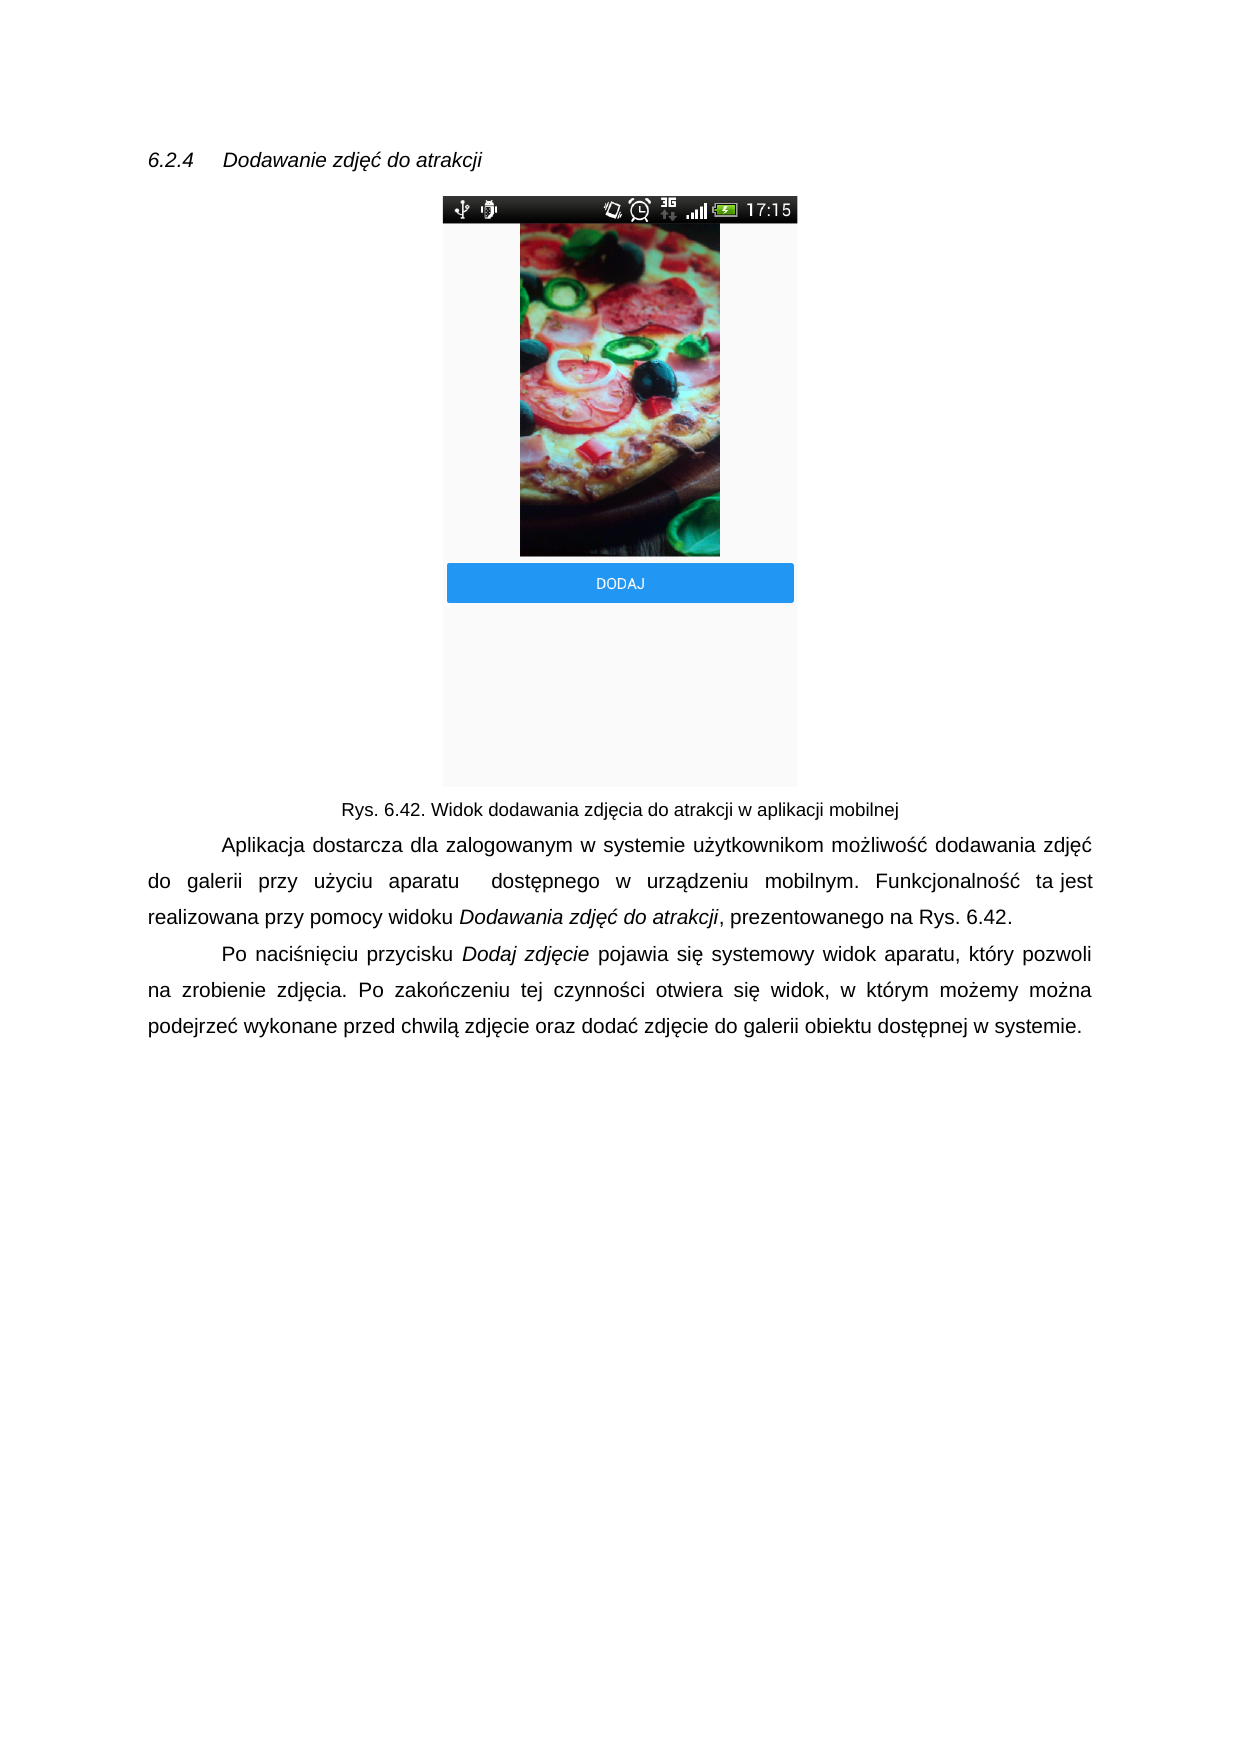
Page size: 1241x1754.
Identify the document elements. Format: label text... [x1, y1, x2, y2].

text Po naciśnięciu przycisku Dodaj zdjęcie pojawia się systemowy widok aparatu, który pozwoli na zrobienie zdjęcia. Po zakończeniu tej czynności otwiera się widok, w którym możemy można podejrzeć wykonane przed chwilą zdjęcie oraz dodać zdjęcie do galerii obiektu dostępnej w systemie. [148, 942, 1093, 1037]
subtitle Dodawanie zdjęć do atrakcji [148, 148, 1093, 172]
picture [442, 196, 798, 787]
